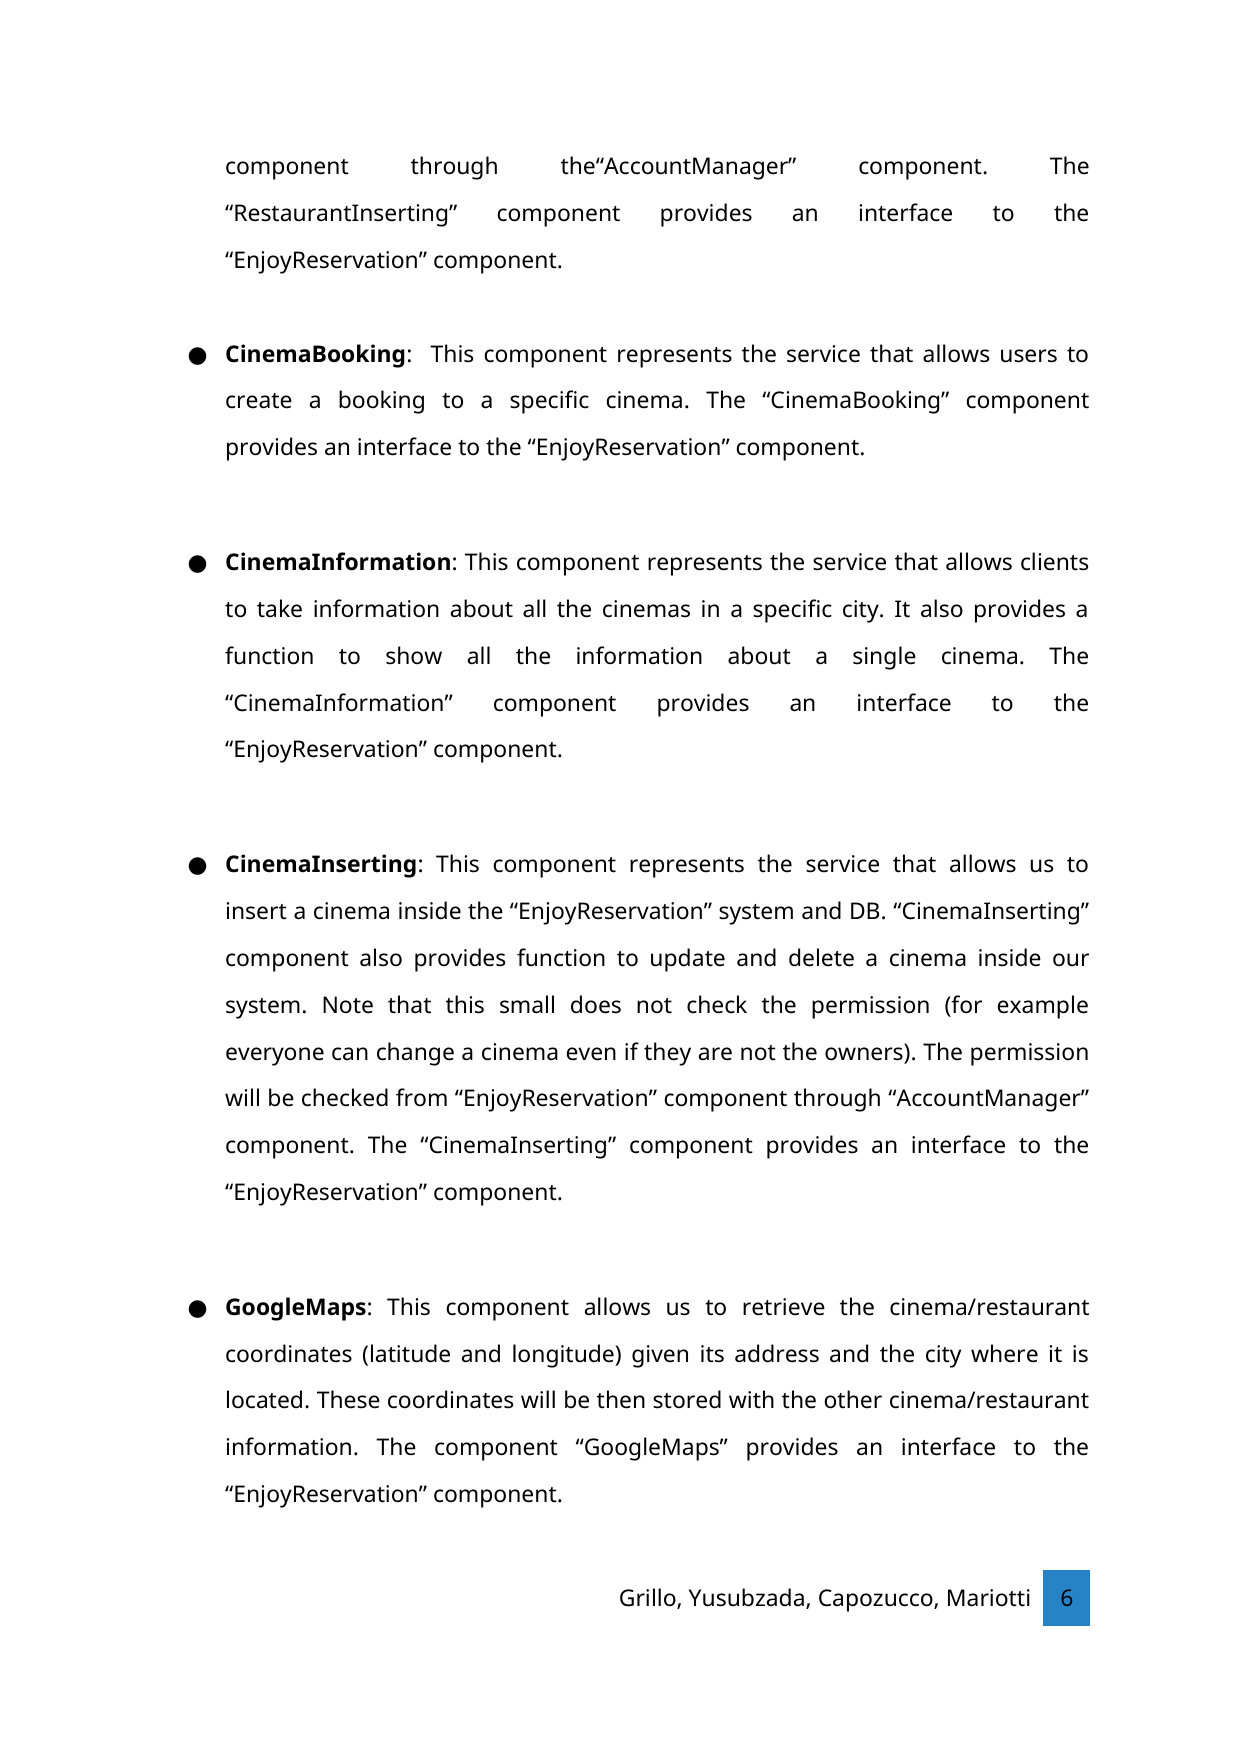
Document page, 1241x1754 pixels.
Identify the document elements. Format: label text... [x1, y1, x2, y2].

list CinemaInformation: This component represents the service that allows clients to take information about all the cinemas in a specific city. It also provides a function to show all the information about a single cinema. The “CinemaInformation” component provides an interface to the “EnjoyReservation” component. [187, 546, 1090, 764]
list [187, 150, 1090, 275]
list CinemaInserting: This component represents the service that allows us to insert a cinema inside the “EnjoyReservation” system and DB. “CinemaInserting” component also provides function to update and delete a cinema inside our system. Note that this small does not check the permission (for example everyone can change a cinema even if they are not the owners). The permission will be checked from “EnjoyReservation” component through “AccountManager” component. The “CinemaInserting” component provides an interface to the “EnjoyReservation” component. [187, 848, 1090, 1207]
list CinemaBooking: This component represents the service that allows users to create a booking to a specific cinema. The “CinemaBooking” component provides an interface to the “EnjoyReservation” component. [187, 337, 1090, 462]
list GoogleMaps: This component allows us to retrieve the cinema/restaurant coordinates (latitude and longitude) given its address and the city where it is located. These coordinates will be then stored with the other cinema/restaurant information. The component “GoogleMaps” provides an interface to the “EnjoyReservation” component. [187, 1291, 1090, 1509]
